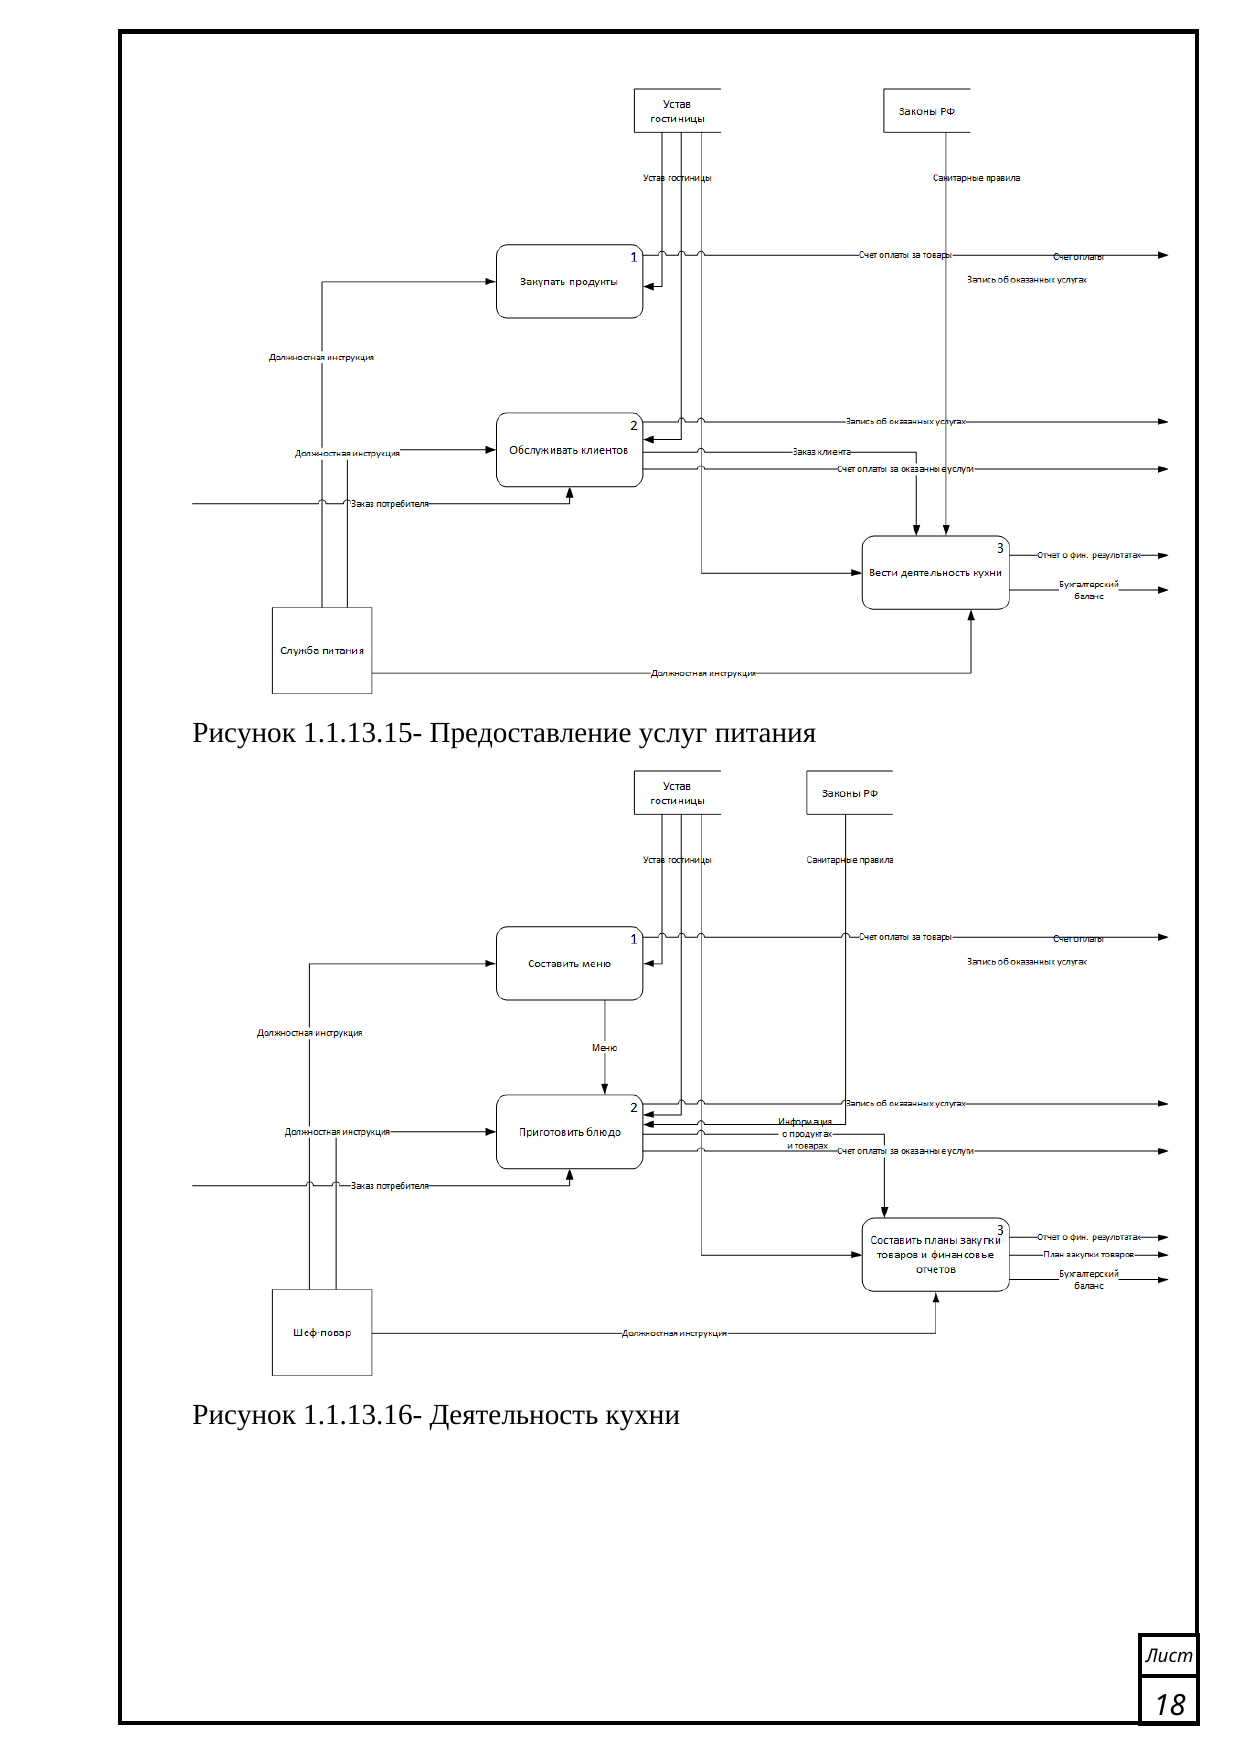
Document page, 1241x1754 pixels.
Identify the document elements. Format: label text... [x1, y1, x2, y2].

text Рисунок 1.1.13.16- Деятельность кухни [118, 1397, 1196, 1430]
picture [192, 770, 1169, 1376]
picture [192, 88, 1169, 694]
text Рисунок 1.1.13.15- Предоставление услуг питания [118, 715, 1196, 749]
